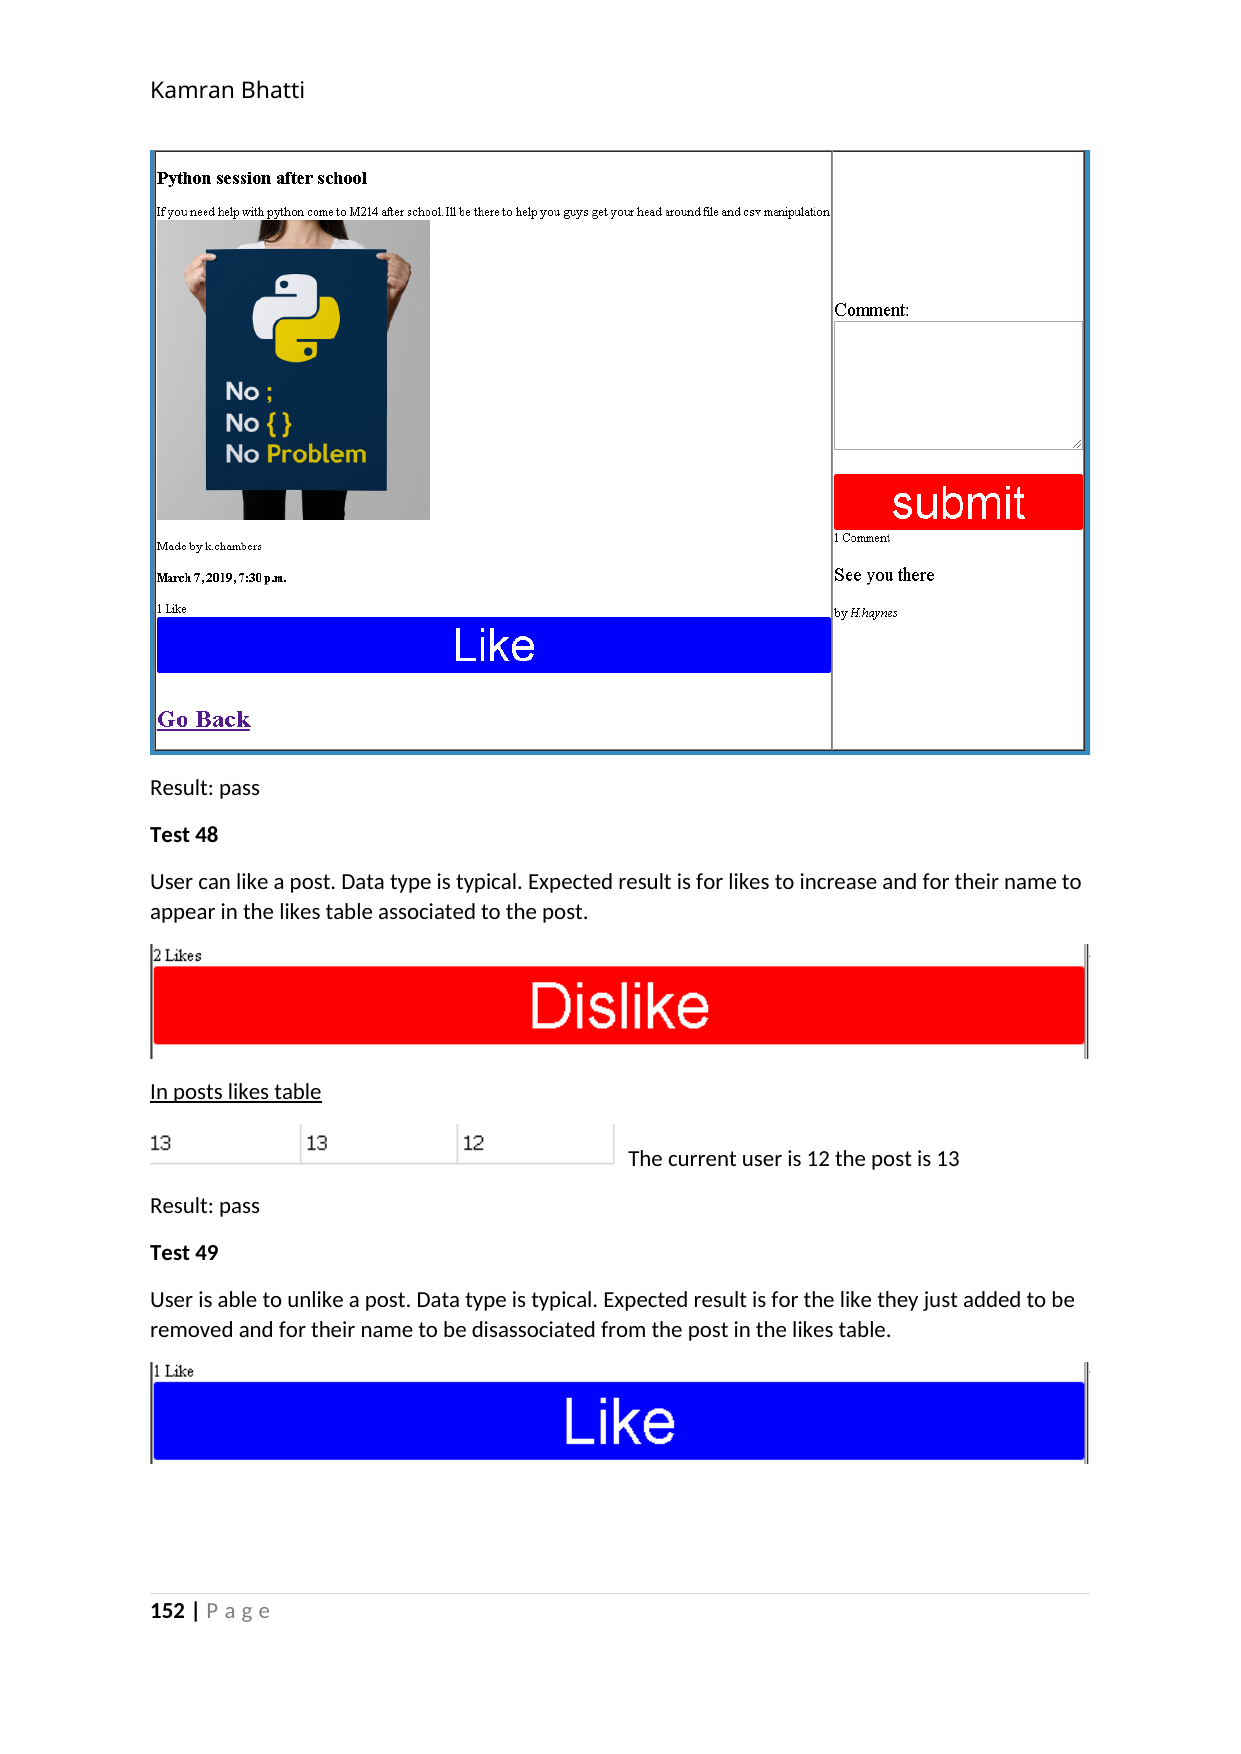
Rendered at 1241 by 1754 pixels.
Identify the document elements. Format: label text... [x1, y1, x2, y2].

picture [150, 1362, 1091, 1464]
text Test 48 [150, 820, 1090, 848]
text User is able to unlike a post. Data type is typical. Expected result is for the like they just added to be removed and for their name to be disassociated from the post in the likes table. [150, 1285, 1090, 1343]
text Test 49 [150, 1238, 1090, 1266]
picture [150, 944, 1091, 1059]
text Result: pass [150, 1191, 1090, 1219]
text Result: pass [150, 773, 1090, 802]
text User can like a post. Data type is typical. Expected result is for likes to increase and for their name to appear in the likes table associated to the post. [150, 867, 1090, 926]
text In posts likes table [150, 1077, 1090, 1105]
picture [150, 150, 1091, 755]
picture [150, 1124, 629, 1167]
